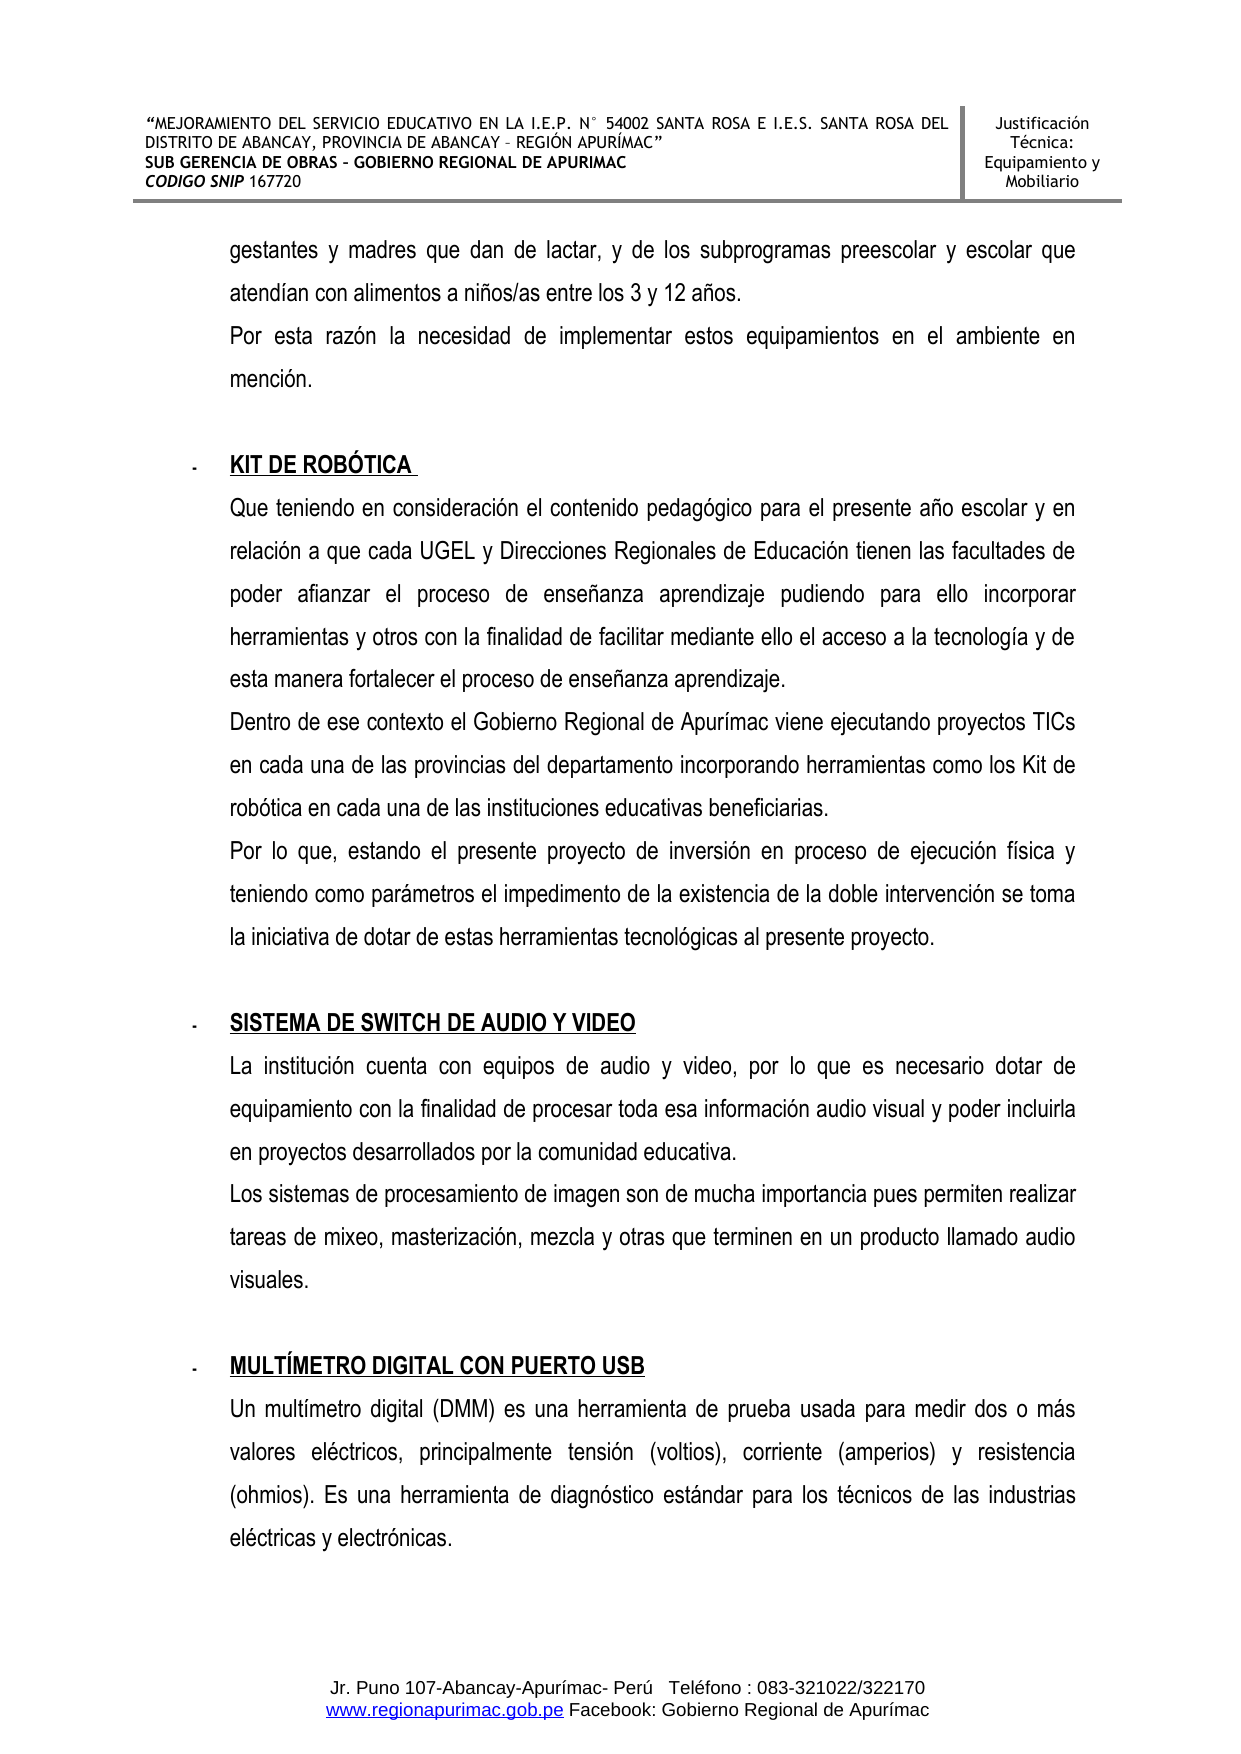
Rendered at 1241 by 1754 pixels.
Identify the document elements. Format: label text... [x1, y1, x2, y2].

list Un multímetro digital (DMM) es una herramienta de prueba usada para medir dos o más valores eléctricos, principalmente tensión (voltios), corriente (amperios) y resistencia (ohmios). Es una herramienta de diagnóstico estándar para los técnicos de las industrias eléctricas y electrónicas. [229, 1394, 1078, 1551]
list Dentro de ese contexto el Gobierno Regional de Apurímac viene ejecutando proyectos TICs en cada una de las provincias del departamento incorporando herramientas como los Kit de robótica en cada una de las instituciones educativas beneficiarias. [229, 707, 1078, 822]
list Que teniendo en consideración el contenido pedagógico para el presente año escolar y en relación a que cada UGEL y Direcciones Regionales de Educación tienen las facultades de poder afianzar el proceso de enseñanza aprendizaje pudiendo para ello incorporar herramientas y otros con la finalidad de facilitar mediante ello el acceso a la tecnología y de esta manera fortalecer el proceso de enseñanza aprendizaje. [229, 493, 1078, 693]
list SISTEMA DE SWITCH DE AUDIO Y VIDEO [192, 1008, 1078, 1036]
list MULTÍMETRO DIGITAL CON PUERTO USB [192, 1351, 1078, 1380]
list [229, 235, 1078, 307]
list KIT DE ROBÓTICA [192, 450, 1078, 478]
list La institución cuenta con equipos de audio y video, por lo que es necesario dotar de equipamiento con la finalidad de procesar toda esa información audio visual y poder incluirla en proyectos desarrollados por la comunidad educativa. [229, 1051, 1078, 1165]
list Por lo que, estando el presente proyecto de inversión en proceso de ejecución física y teniendo como parámetros el impedimento de la existencia de la doble intervención se toma la iniciativa de dotar de estas herramientas tecnológicas al presente proyecto. [229, 836, 1078, 951]
list Los sistemas de procesamiento de imagen son de mucha importancia pues permiten realizar tareas de mixeo, masterización, mezcla y otras que terminen en un producto llamado audio visuales. [229, 1179, 1078, 1294]
list Por esta razón la necesidad de implementar estos equipamientos en el ambiente en mención. [229, 321, 1078, 393]
